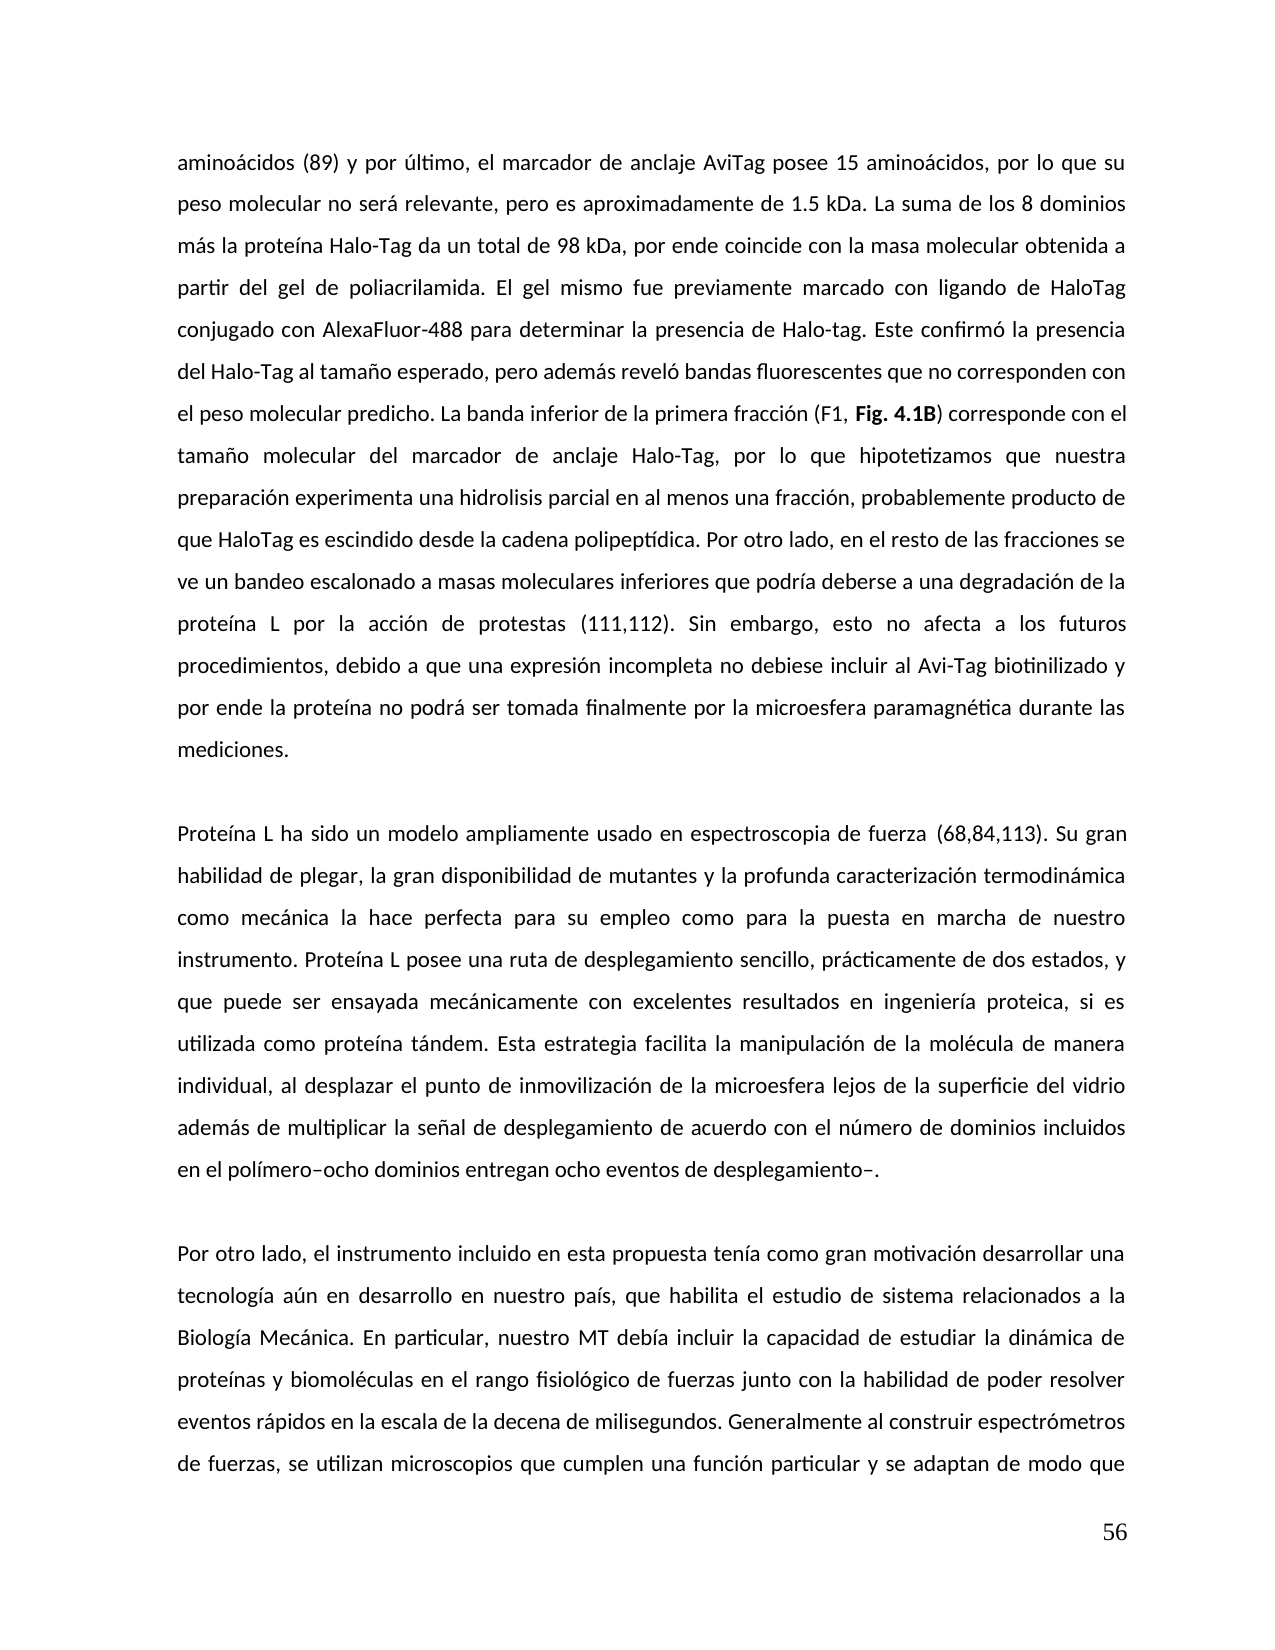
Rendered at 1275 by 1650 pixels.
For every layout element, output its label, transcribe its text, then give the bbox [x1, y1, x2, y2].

text Proteína L ha sido un modelo ampliamente usado en espectroscopia de fuerza (68,84,113). Su gran habilidad de plegar, la gran disponibilidad de mutantes y la profunda caracterización termodinámica como mecánica la hace perfecta para su empleo como para la puesta en marcha de nuestro instrumento. Proteína L posee una ruta de desplegamiento sencillo, prácticamente de dos estados, y que puede ser ensayada mecánicamente con excelentes resultados en ingeniería proteica, si es utilizada como proteína tándem. Esta estrategia facilita la manipulación de la molécula de manera individual, al desplazar el punto de inmovilización de la microesfera lejos de la superficie del vidrio además de multiplicar la señal de desplegamiento de acuerdo con el número de dominios incluidos en el polímero–ocho dominios entregan ocho eventos de desplegamiento–. [177, 819, 1127, 1183]
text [177, 1239, 1127, 1477]
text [177, 148, 1127, 763]
